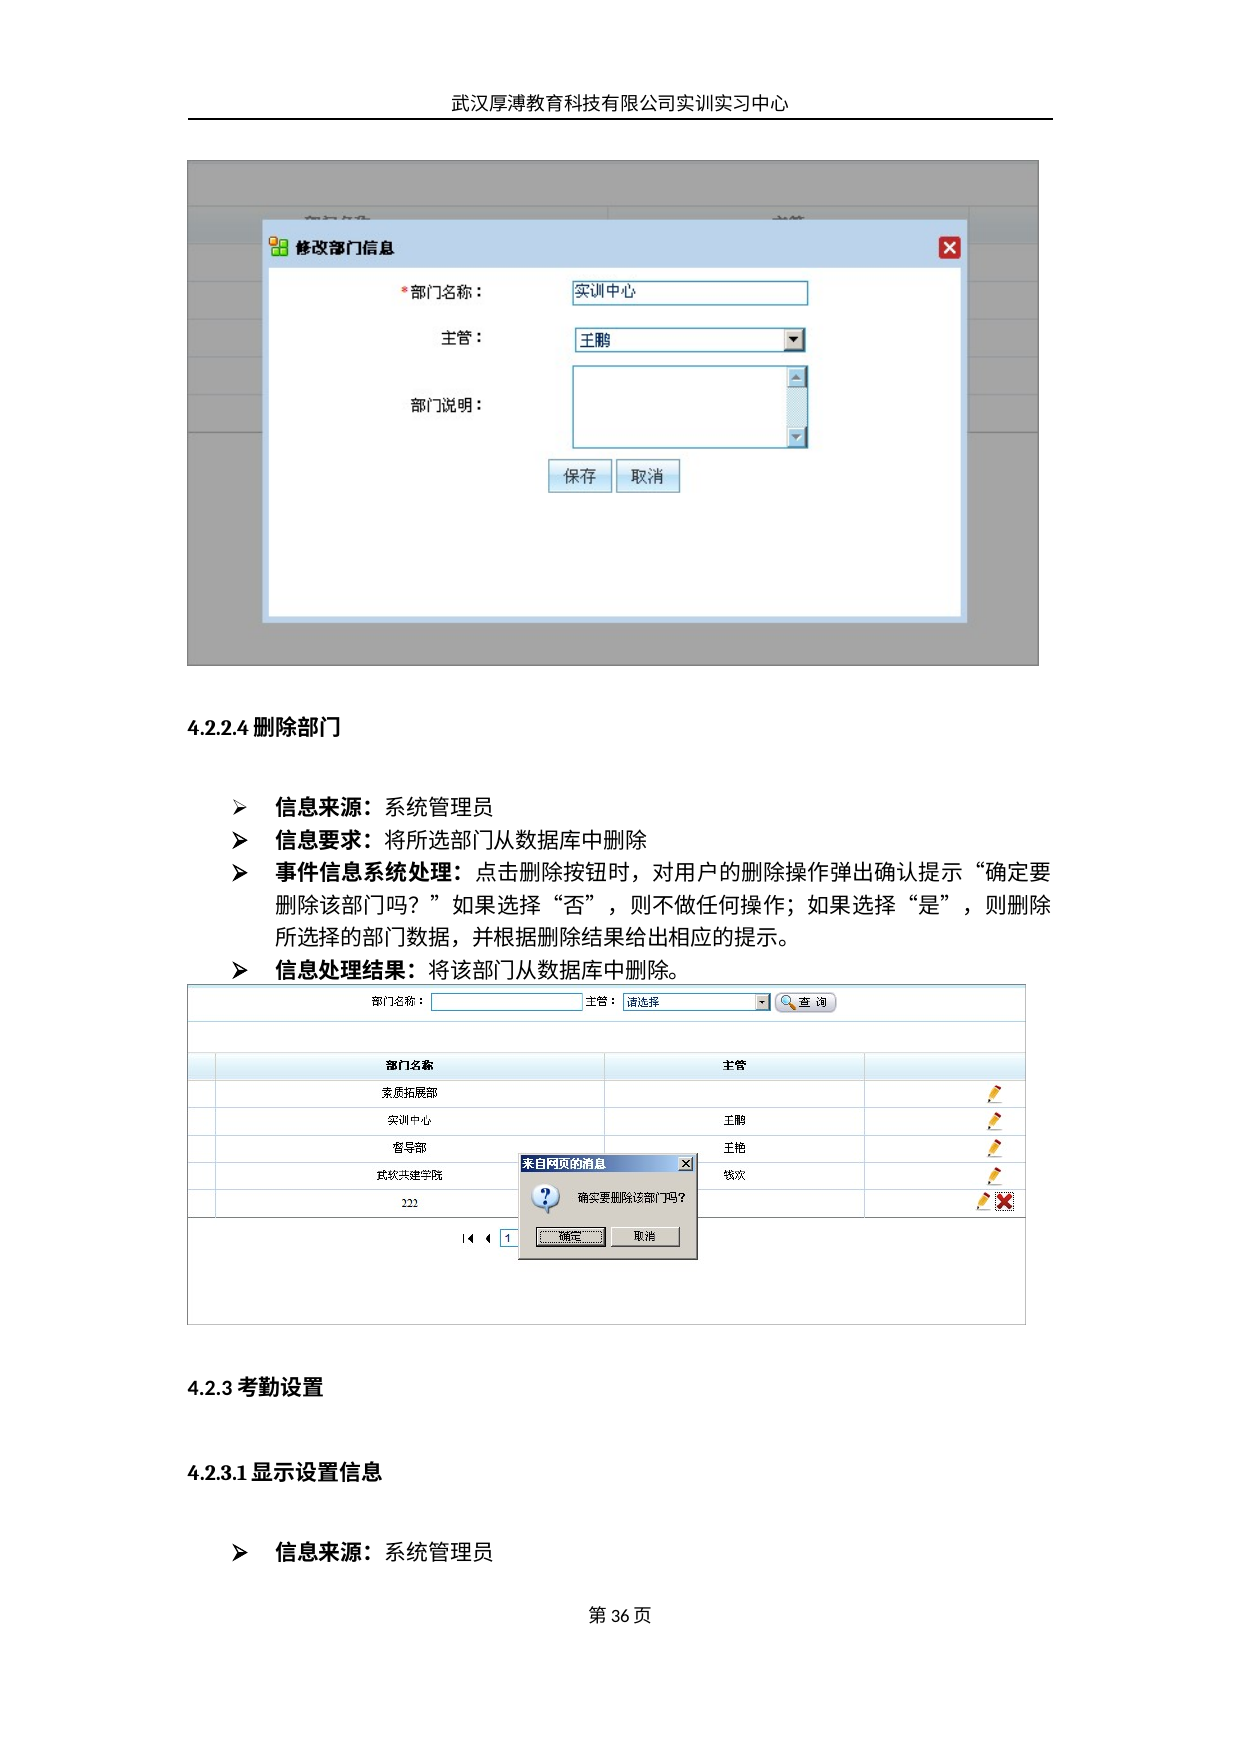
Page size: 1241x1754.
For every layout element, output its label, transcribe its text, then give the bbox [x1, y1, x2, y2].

picture [187, 160, 1039, 666]
list 信息处理结果：将该部门从数据库中删除。 [231, 952, 1053, 985]
picture [187, 984, 1026, 1325]
list 信息来源：系统管理员 [231, 790, 1053, 822]
list 信息要求：将所选部门从数据库中删除 [231, 822, 1053, 855]
list 事件信息系统处理：点击删除按钮时，对用户的删除操作弹出确认提示“确定要删除该部门吗？”如果选择“否”，则不做任何操作；如果选择“是”，则删除所选择的部门数据，并根据删除结果给出相应的提示。 [231, 855, 1053, 952]
subtitle 4.2.3考勤设置 [187, 1369, 1053, 1402]
subtitle 4.2.2.4删除部门 [187, 709, 1053, 742]
list 信息来源：系统管理员 [231, 1534, 1053, 1567]
subtitle 4.2.3.1显示设置信息 [187, 1454, 1053, 1487]
